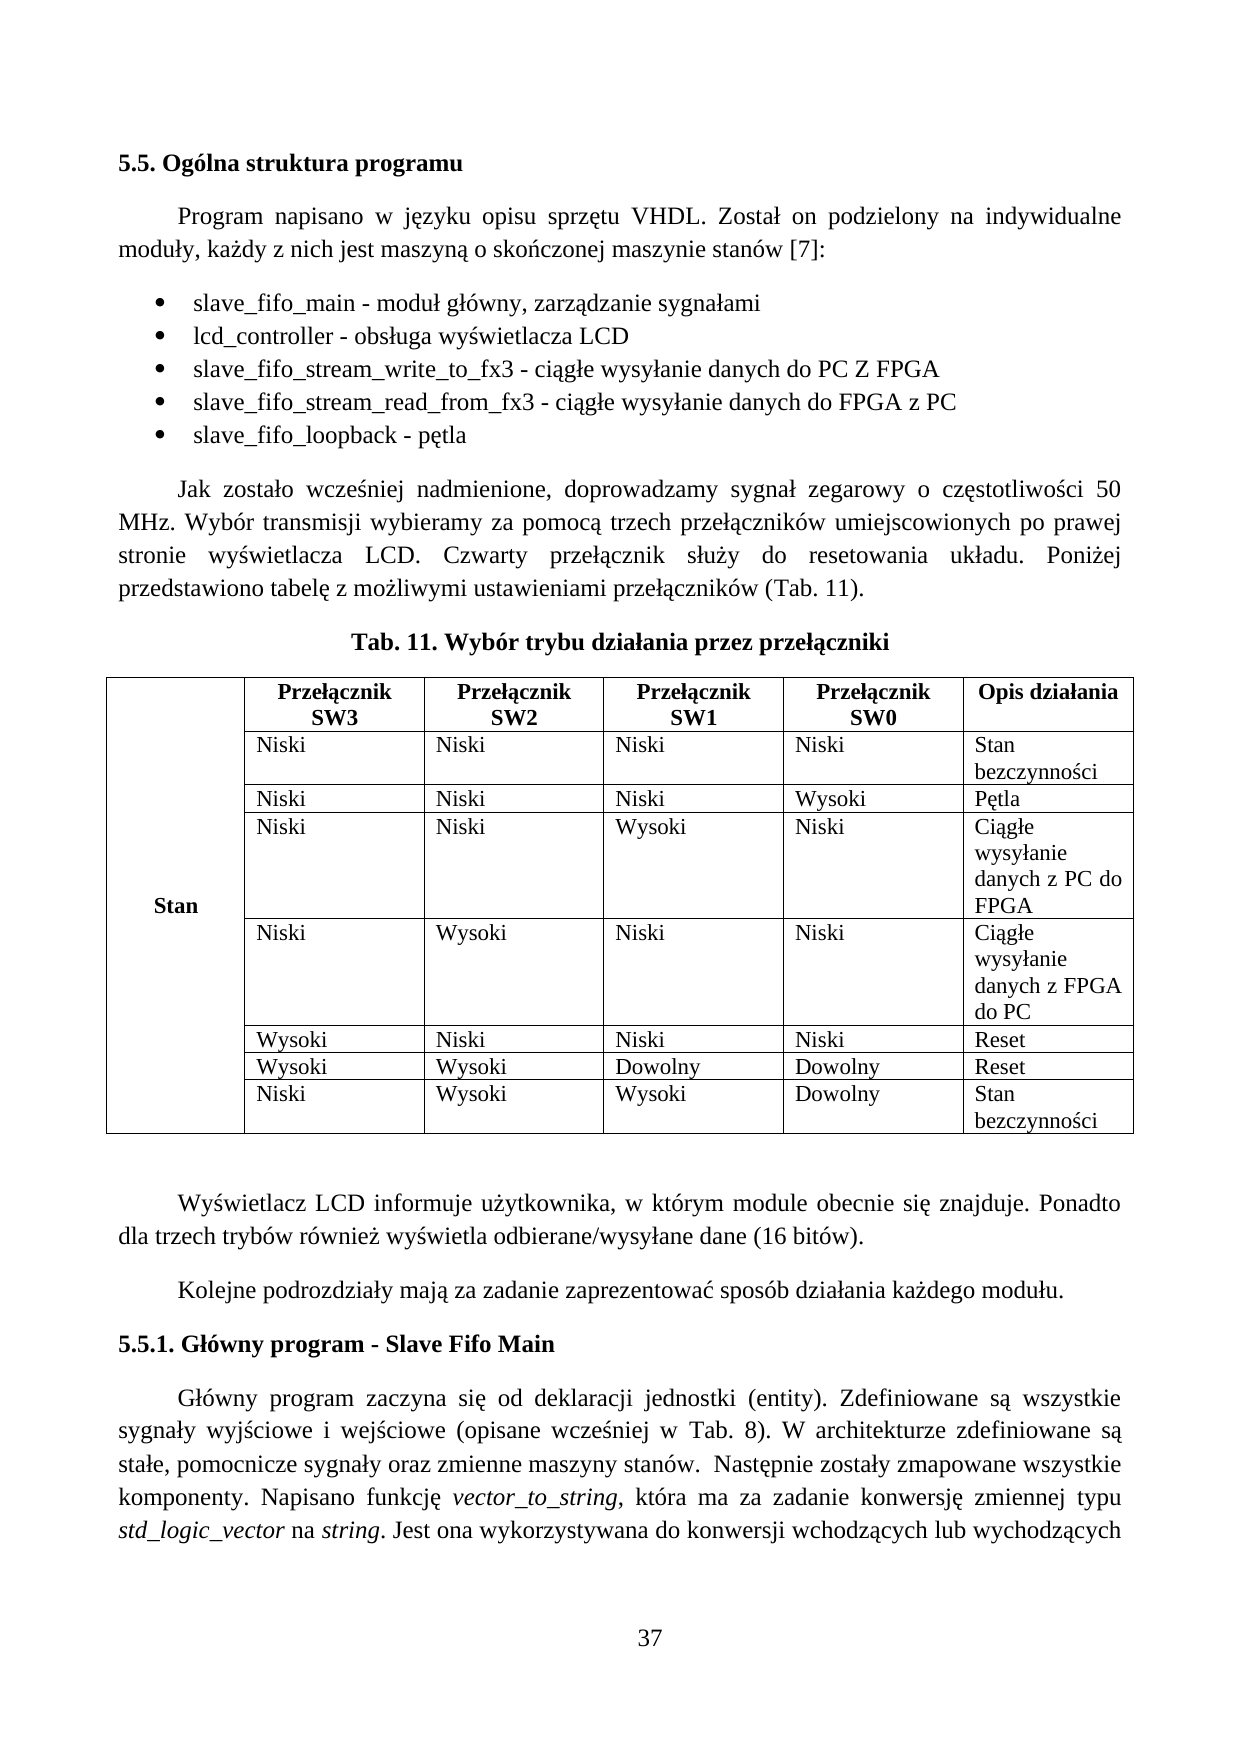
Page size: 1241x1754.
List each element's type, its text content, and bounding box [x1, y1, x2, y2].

table_header Przełącznik SW1 [604, 678, 783, 731]
subtitle 5.5. Ogólna struktura programu [118, 148, 1122, 176]
table_cell Wysoki [604, 1080, 783, 1133]
table_cell Wysoki [784, 785, 963, 812]
table_cell Wysoki [245, 1026, 424, 1052]
table_cell Dowolny [784, 1080, 963, 1133]
table_cell Ciągłe wysyłanie danych z FPGA do PC [964, 919, 1133, 1024]
text Wyświetlacz LCD informuje użytkownika, w którym module obecnie się znajduje. Ponadto dla trzech trybów również wyświetla odbierane/wysyłane dane (16 bitów). [118, 1188, 1122, 1250]
table_cell Wysoki [425, 1080, 603, 1133]
table_cell Wysoki [425, 919, 603, 1024]
table_cell Niski [784, 1026, 963, 1052]
table_cell Niski [784, 732, 963, 784]
table_cell Niski [245, 785, 424, 812]
table_cell Wysoki [245, 1053, 424, 1079]
table_cell Niski [604, 919, 783, 1024]
list slave_fifo_stream_read_from_fx3 - ciągłe wysyłanie danych do FPGA z PC [156, 387, 1122, 416]
text Program napisano w języku opisu sprzętu VHDL. Został on podzielony na indywidualne moduły, każdy z nich jest maszyną o skończonej maszynie stanów [7]: [118, 201, 1122, 263]
table_cell Stan bezczynności [964, 1080, 1133, 1133]
table_cell Pętla [964, 785, 1133, 812]
table_cell Niski [245, 1080, 424, 1133]
table_cell Wysoki [604, 813, 783, 918]
text Kolejne podrozdziały mają za zadanie zaprezentować sposób działania każdego modułu. [118, 1275, 1122, 1304]
list slave_fifo_stream_write_to_fx3 - ciągłe wysyłanie danych do PC Z FPGA [156, 354, 1122, 383]
table_header Opis działania [964, 678, 1133, 731]
list lcd_controller - obsługa wyświetlacza LCD [156, 321, 1122, 350]
table_cell Niski [604, 785, 783, 812]
text Jak zostało wcześniej nadmienione, doprowadzamy sygnał zegarowy o częstotliwości 50 MHz. Wybór transmisji wybieramy za pomocą trzech przełączników umiejscowionych po prawej stronie wyświetlacza LCD. Czwarty przełącznik służy do resetowania układu. Poniżej przedstawiono tabelę z możliwymi ustawieniami przełączników (Tab. 11). [118, 474, 1122, 602]
list slave_fifo_main - moduł główny, zarządzanie sygnałami [156, 288, 1122, 317]
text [118, 1383, 1122, 1543]
table_cell Niski [245, 732, 424, 784]
table_cell Niski [425, 813, 603, 918]
table_header Stan [107, 678, 244, 1133]
table_cell Niski [425, 785, 603, 812]
table_cell Dowolny [604, 1053, 783, 1079]
table_cell Niski [245, 919, 424, 1024]
table_cell Ciągłe wysyłanie danych z PC do FPGA [964, 813, 1133, 918]
table_header Przełącznik SW2 [425, 678, 603, 731]
table_cell Dowolny [784, 1053, 963, 1079]
table_cell Niski [784, 813, 963, 918]
table_cell Niski [604, 1026, 783, 1052]
table_cell Niski [425, 732, 603, 784]
table_cell Niski [425, 1026, 603, 1052]
table_header Przełącznik SW0 [784, 678, 963, 731]
list slave_fifo_loopback - pętla [156, 420, 1122, 449]
table_cell Niski [245, 813, 424, 918]
subtitle 5.5.1. Główny program - Slave Fifo Main [118, 1329, 1122, 1357]
table_header Przełącznik SW3 [245, 678, 424, 731]
table_cell Niski [784, 919, 963, 1024]
table_cell Stan bezczynności [964, 732, 1133, 784]
table_cell Reset [964, 1026, 1133, 1052]
table_cell Reset [964, 1053, 1133, 1079]
table_cell Niski [604, 732, 783, 784]
table_cell Wysoki [425, 1053, 603, 1079]
